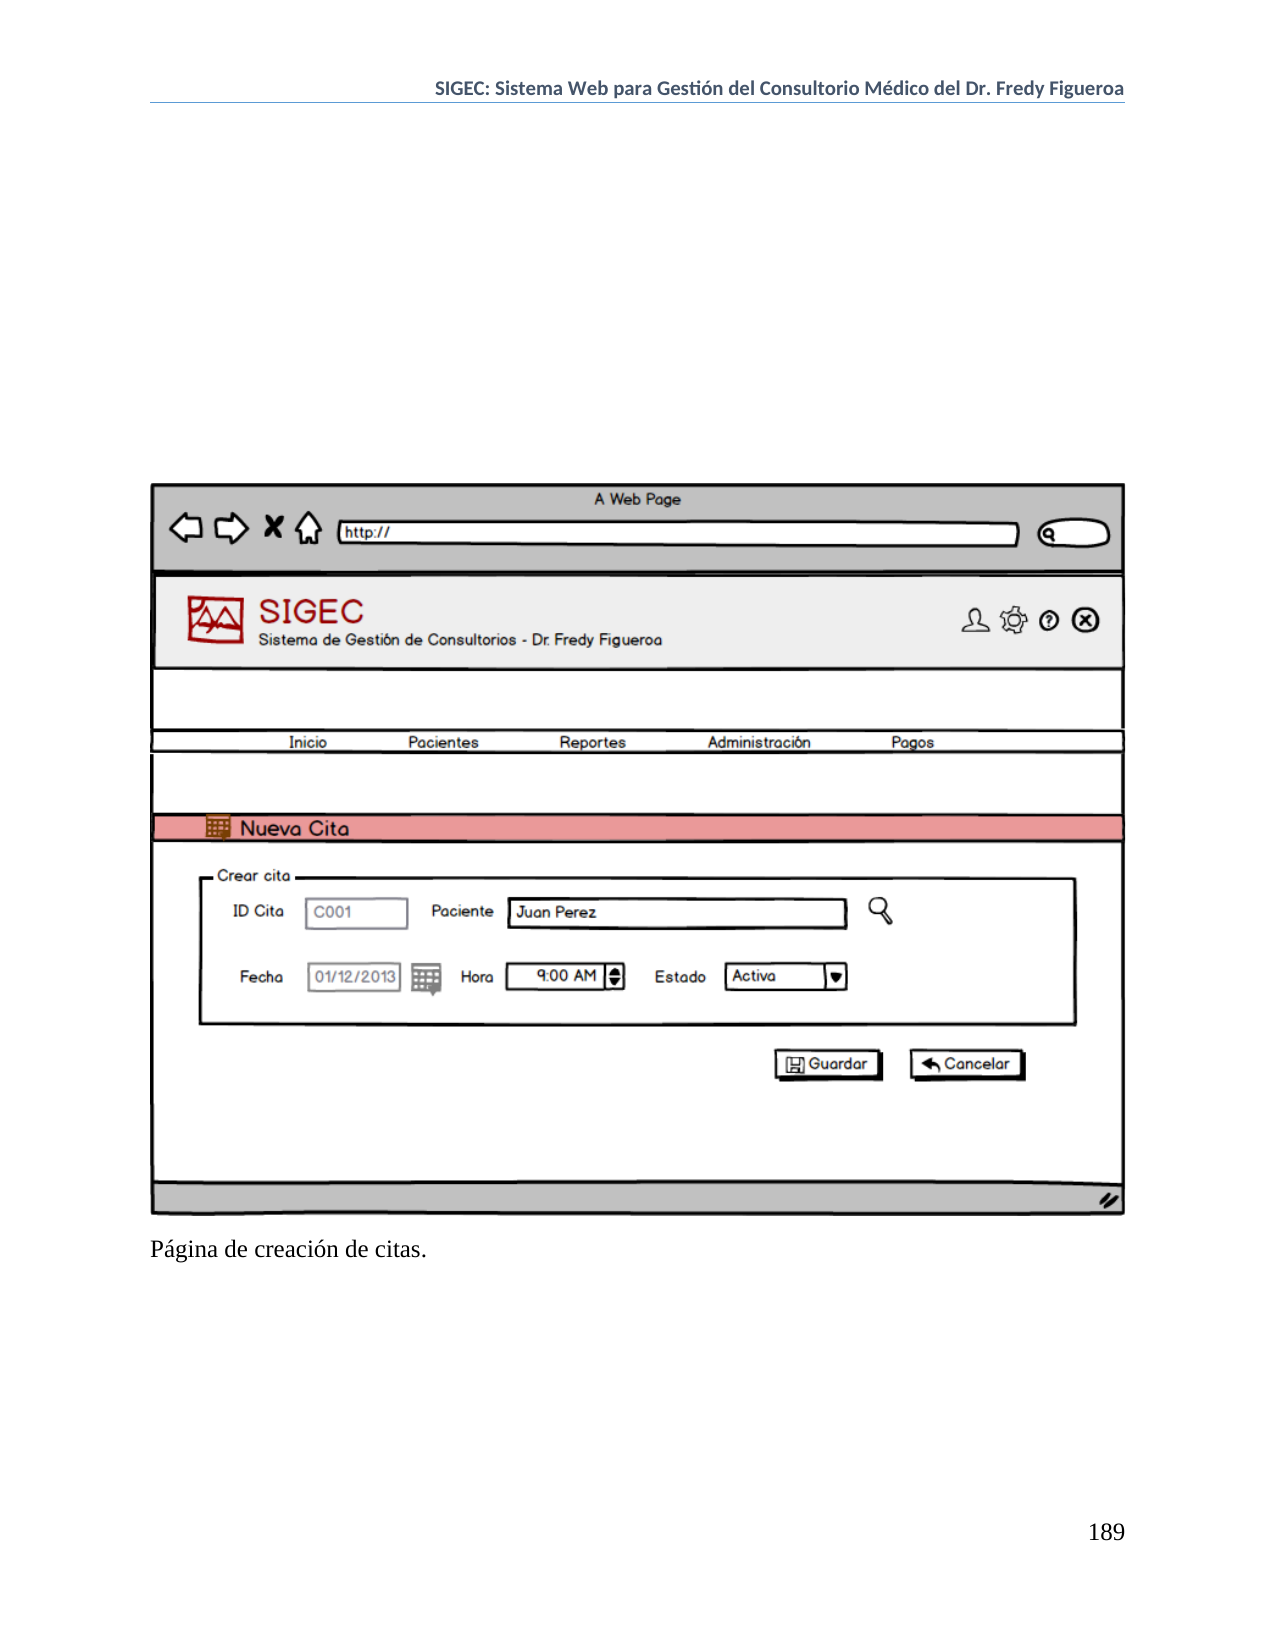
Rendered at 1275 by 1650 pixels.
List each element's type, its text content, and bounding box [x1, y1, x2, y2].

text Página de creación de citas. [150, 1234, 1125, 1263]
picture [150, 483, 1125, 1216]
